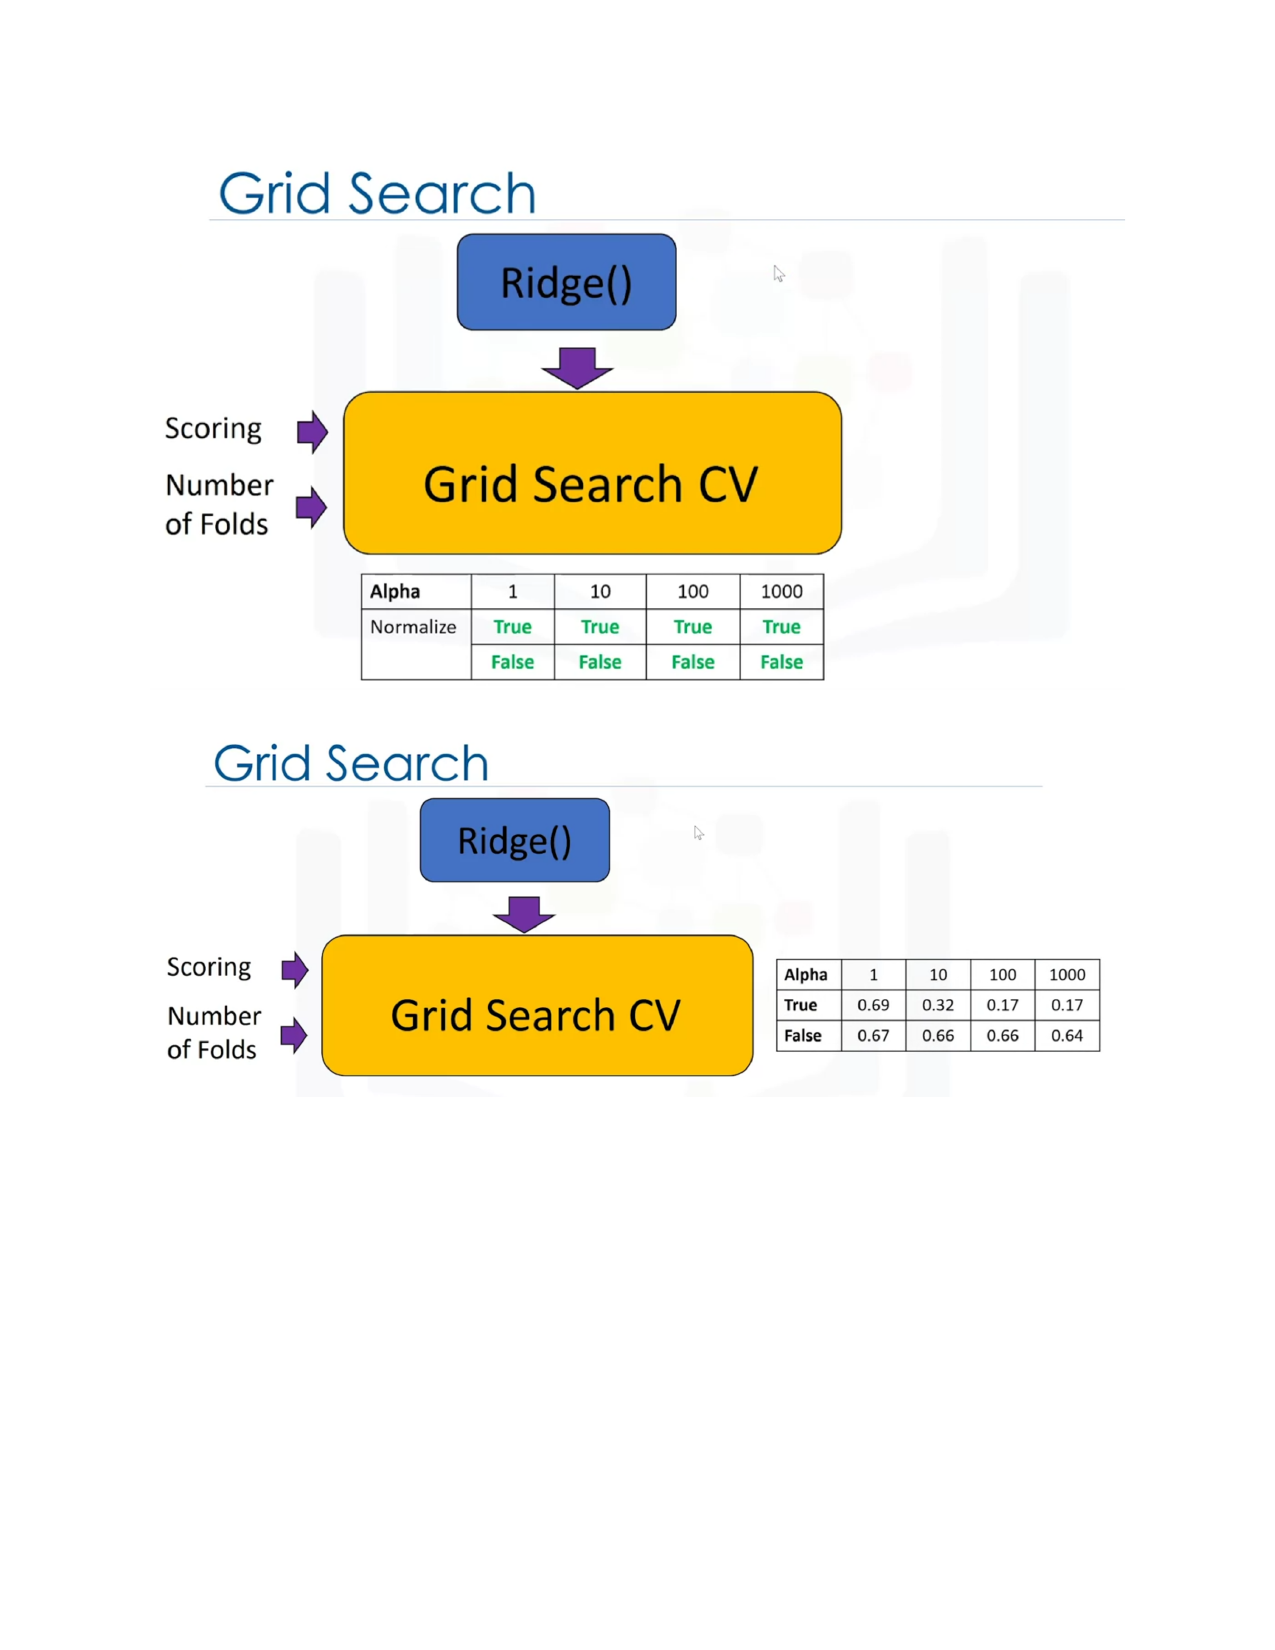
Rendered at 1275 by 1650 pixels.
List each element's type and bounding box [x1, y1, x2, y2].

picture [150, 150, 1125, 690]
picture [150, 718, 1125, 1097]
